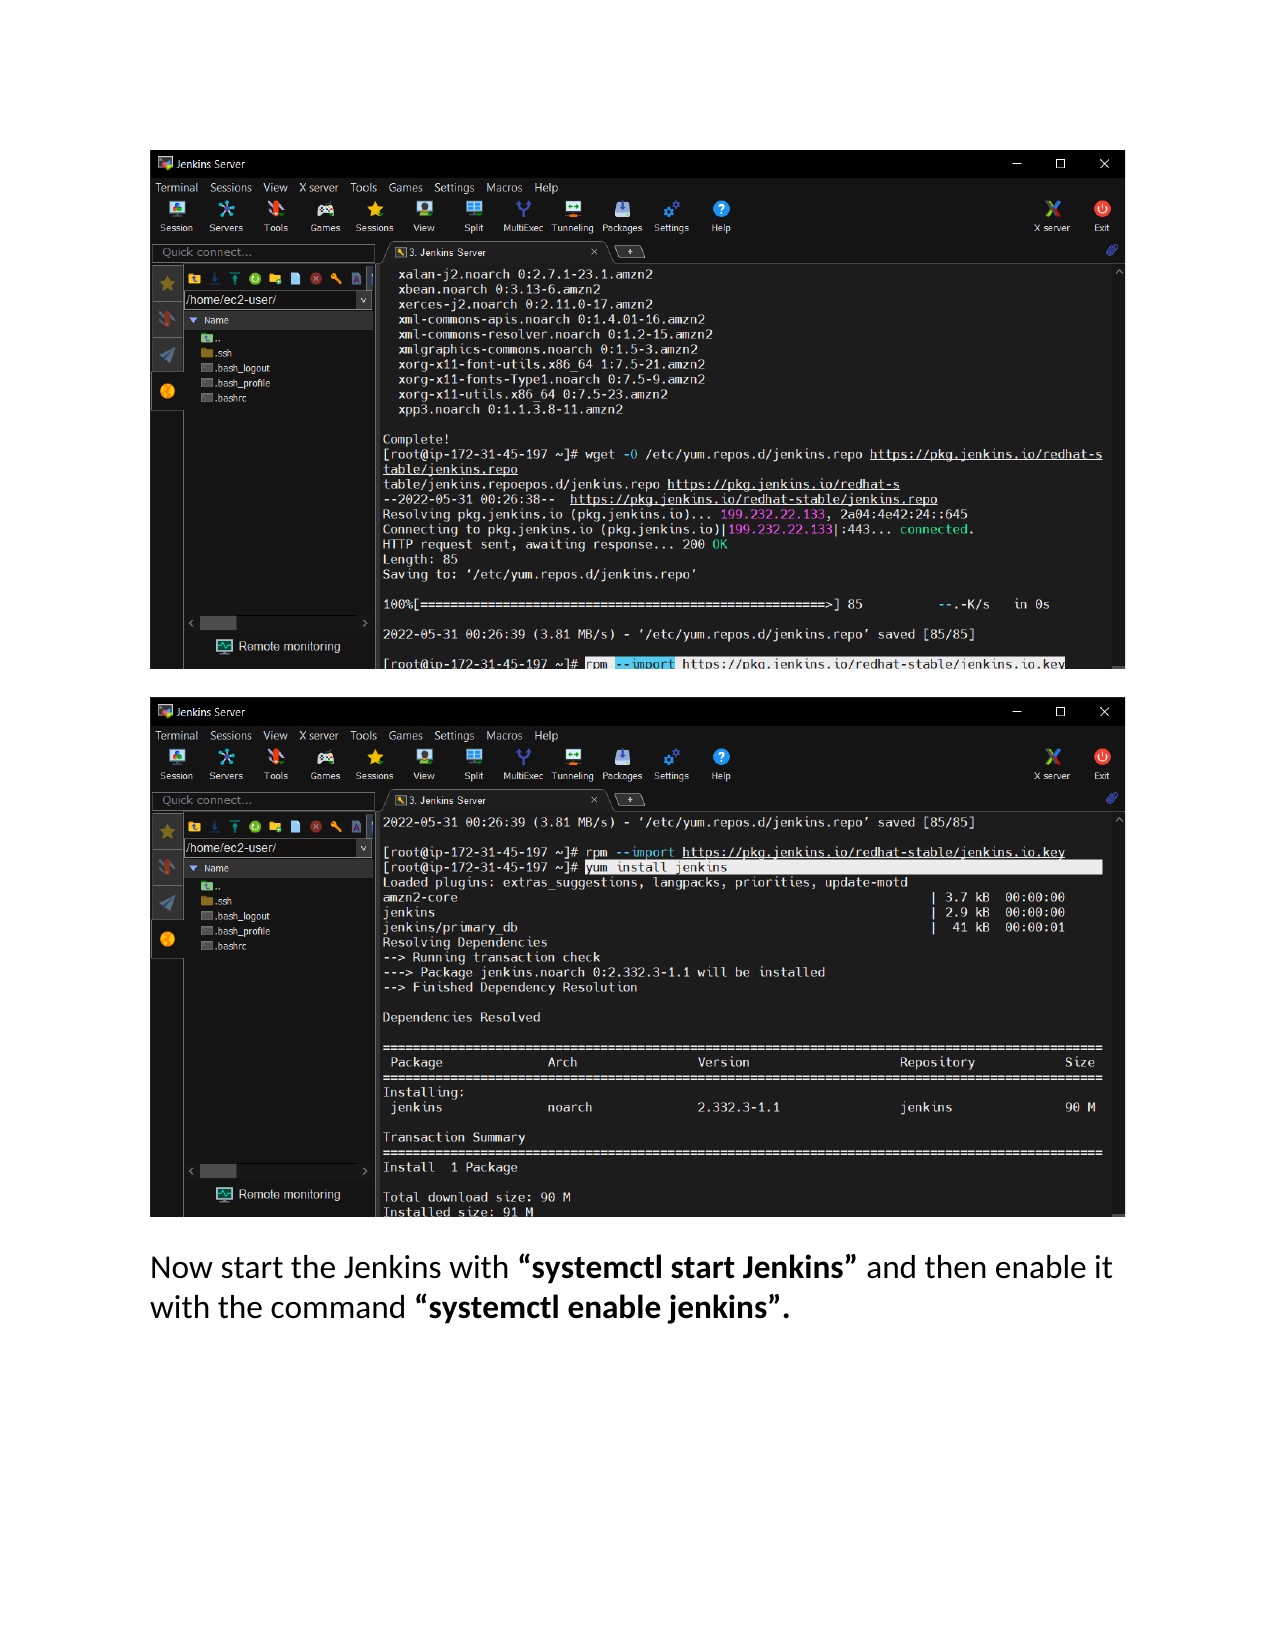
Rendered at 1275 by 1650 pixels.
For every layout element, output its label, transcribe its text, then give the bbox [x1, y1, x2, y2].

text Now start the Jenkins with “systemctl start Jenkins” and then enable it with the command “systemctl enable jenkins”. [791, 1246, 1125, 1327]
picture [150, 150, 1125, 669]
picture [150, 697, 1125, 1217]
